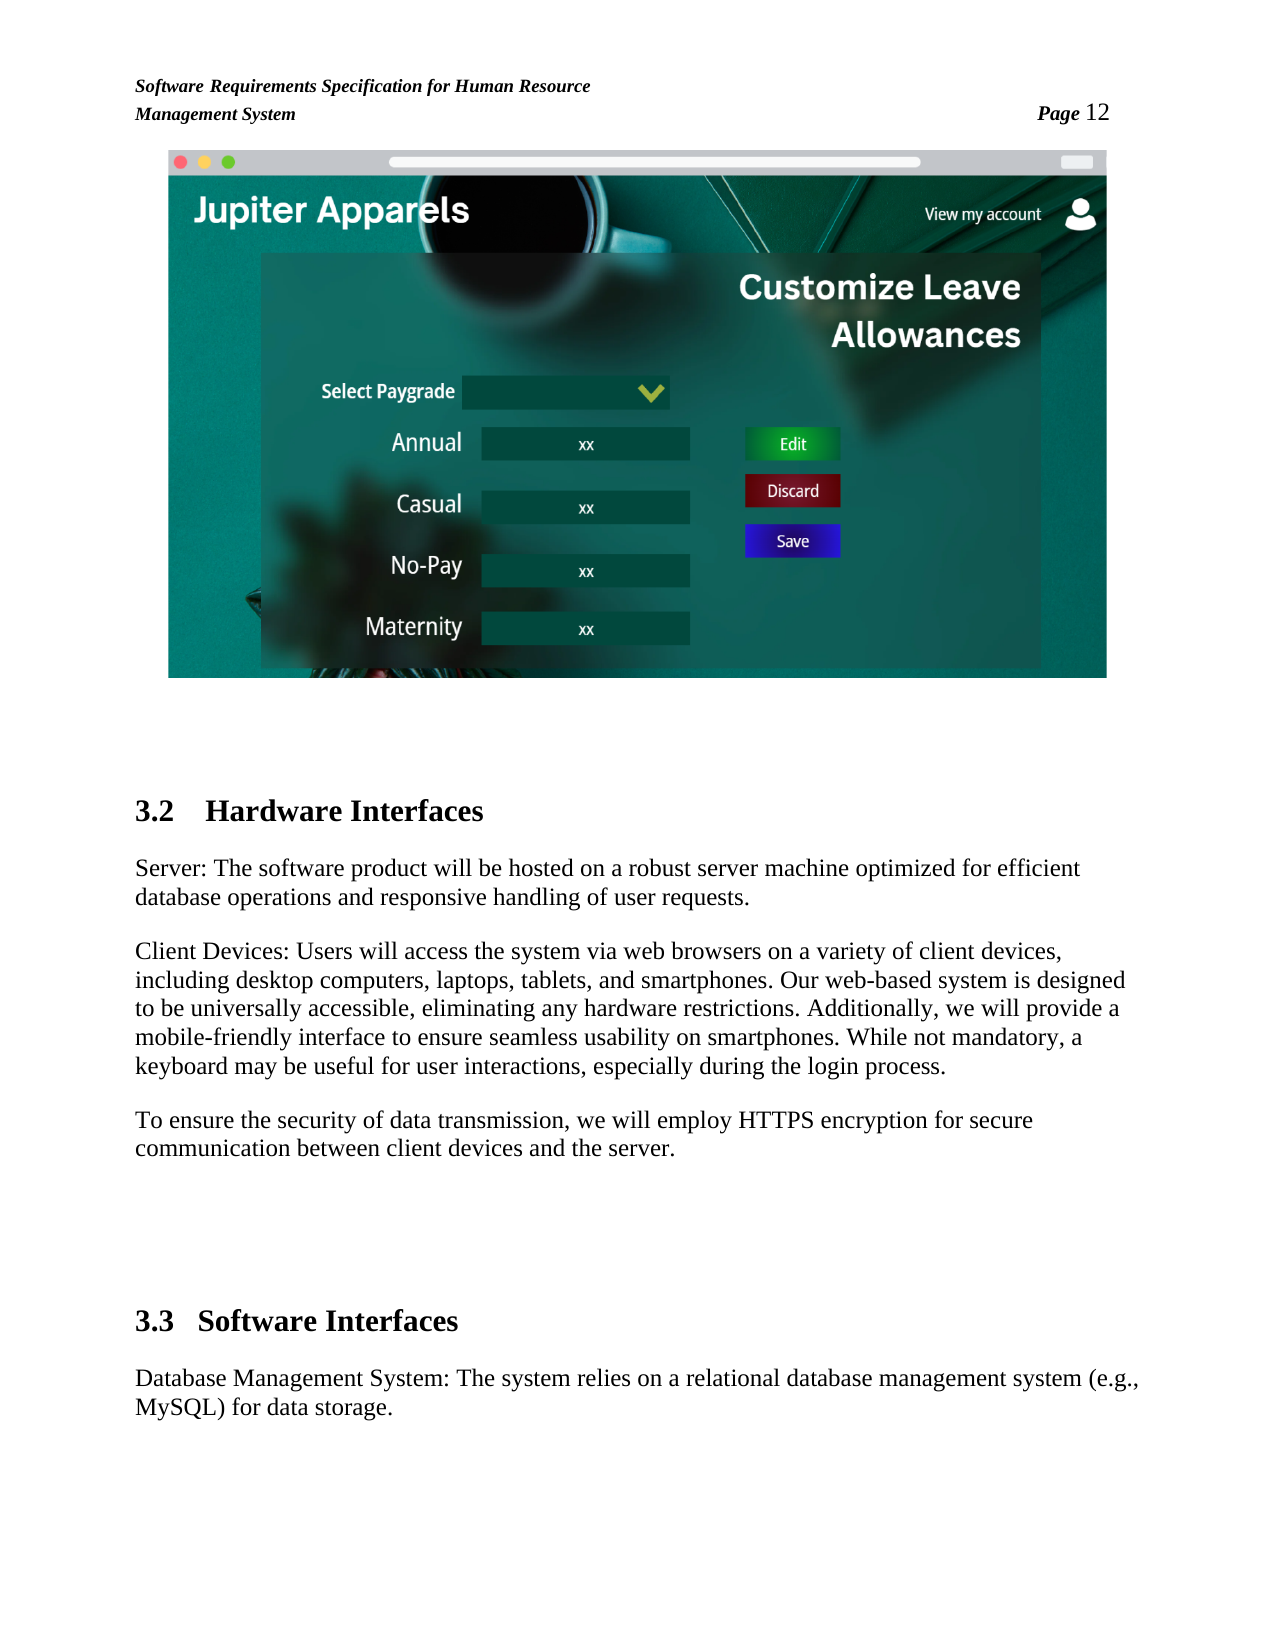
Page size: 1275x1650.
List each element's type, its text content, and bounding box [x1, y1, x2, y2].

picture [168, 150, 1107, 678]
text Database Management System: The system relies on a relational database management system (e.g., MySQL) for data storage. [135, 1363, 1140, 1420]
text 3.2 Hardware Interfaces [135, 793, 1140, 828]
text Client Devices: Users will access the system via web browsers on a variety of client devices, including desktop computers, laptops, tablets, and smartphones. Our web-based system is designed to be universally accessible, eliminating any hardware restrictions. Additionally, we will provide a mobile-friendly interface to ensure seamless usability on smartphones. While not mandatory, a keyboard may be useful for user interactions, especially during the login process. [135, 936, 1140, 1080]
text To ensure the security of data transmission, we will employ HTTPS encryption for secure communication between client devices and the server. [135, 1105, 1140, 1162]
text Server: The software product will be hosted on a robust server machine optimized for efficient database operations and responsive handling of user requests. [135, 853, 1140, 911]
text 3.3 Software Interfaces [135, 1302, 1140, 1338]
